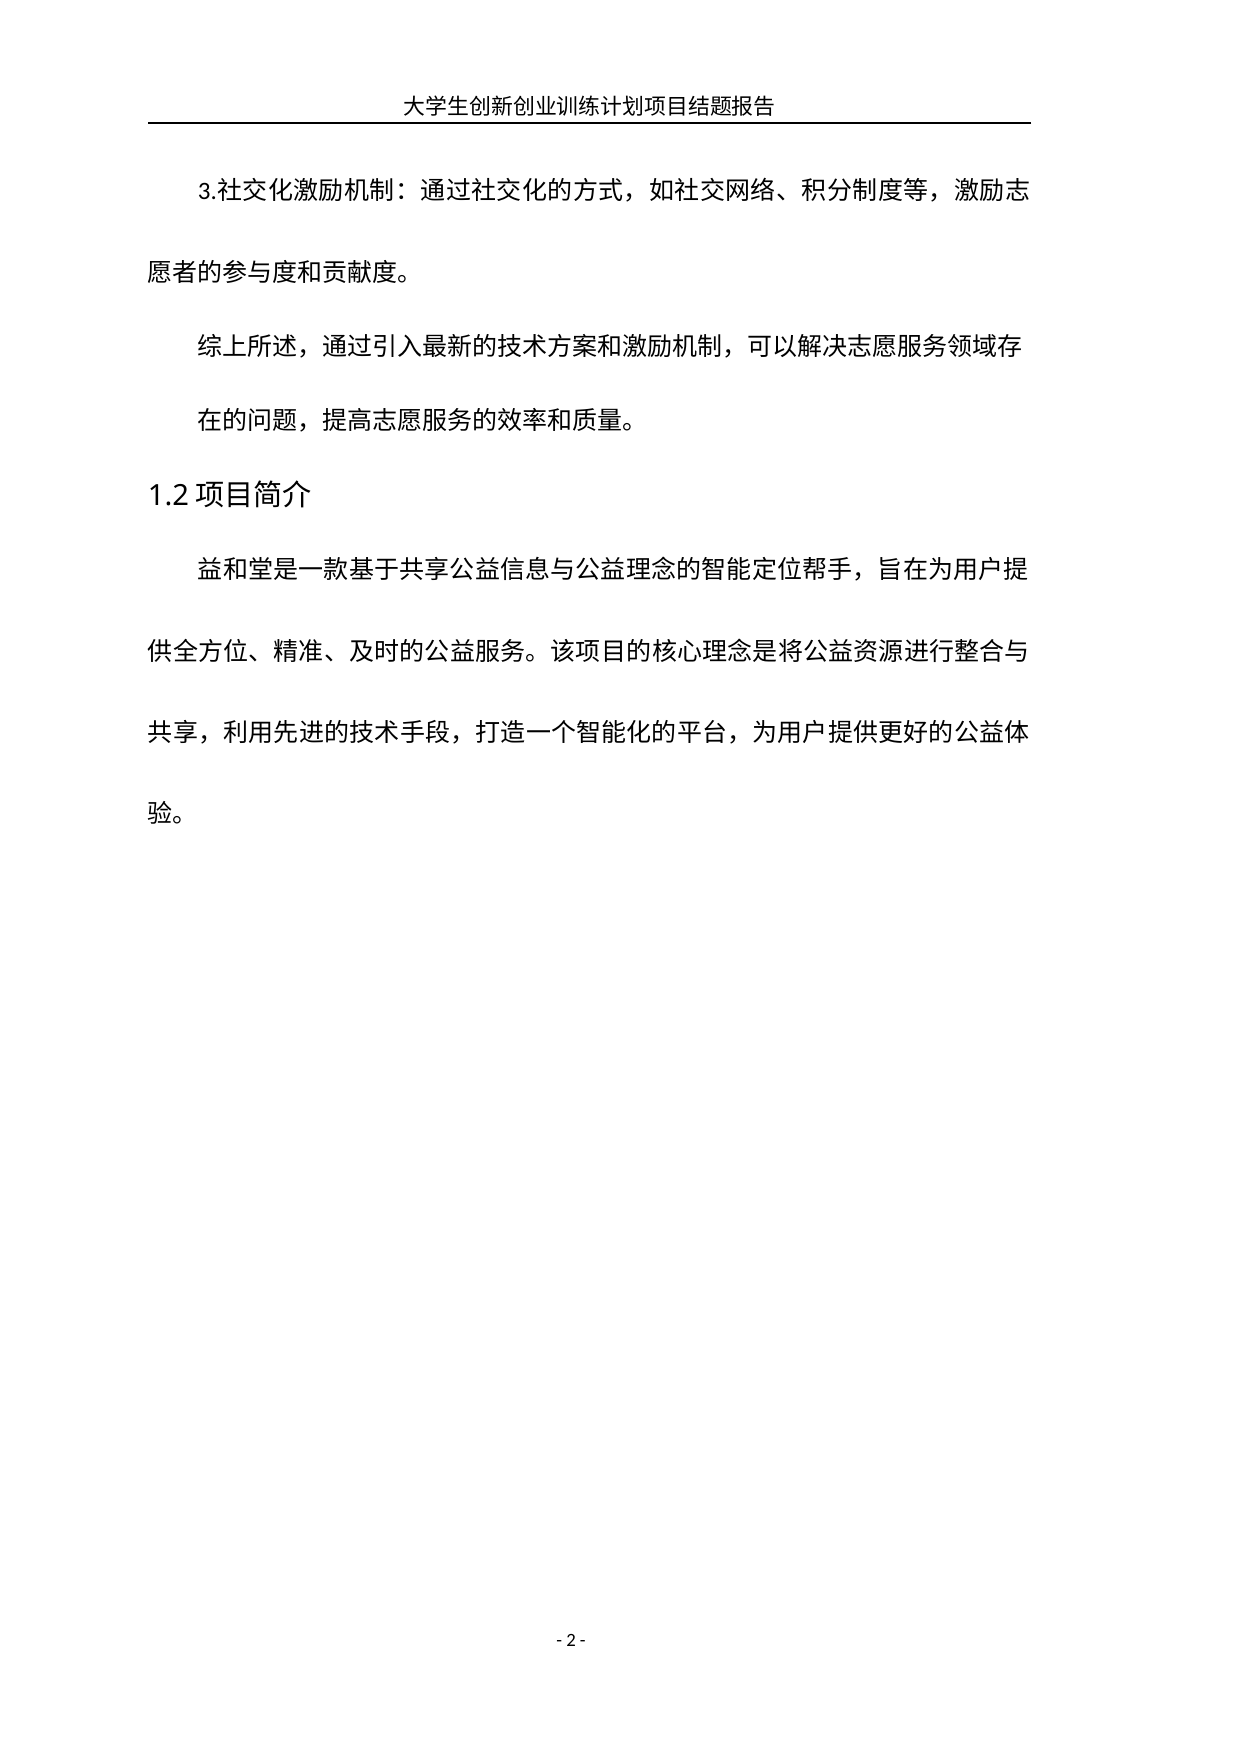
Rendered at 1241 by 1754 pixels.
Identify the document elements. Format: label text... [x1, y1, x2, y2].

text 1.2项目简介 [148, 460, 938, 525]
text 3.社交化激励机制：通过社交化的方式，如社交网络、积分制度等，激励志愿者的参与度和贡献度。 [148, 156, 1031, 303]
text 综上所述，通过引入最新的技术方案和激励机制，可以解决志愿服务领域存 [148, 312, 1031, 377]
text 在的问题，提高志愿服务的效率和质量。 [148, 386, 1031, 451]
text 益和堂是一款基于共享公益信息与公益理念的智能定位帮手，旨在为用户提供全方位、精准、及时的公益服务。该项目的核心理念是将公益资源进行整合与共享，利用先进的技术手段，打造一个智能化的平台，为用户提供更好的公益体验。 [148, 535, 1031, 844]
